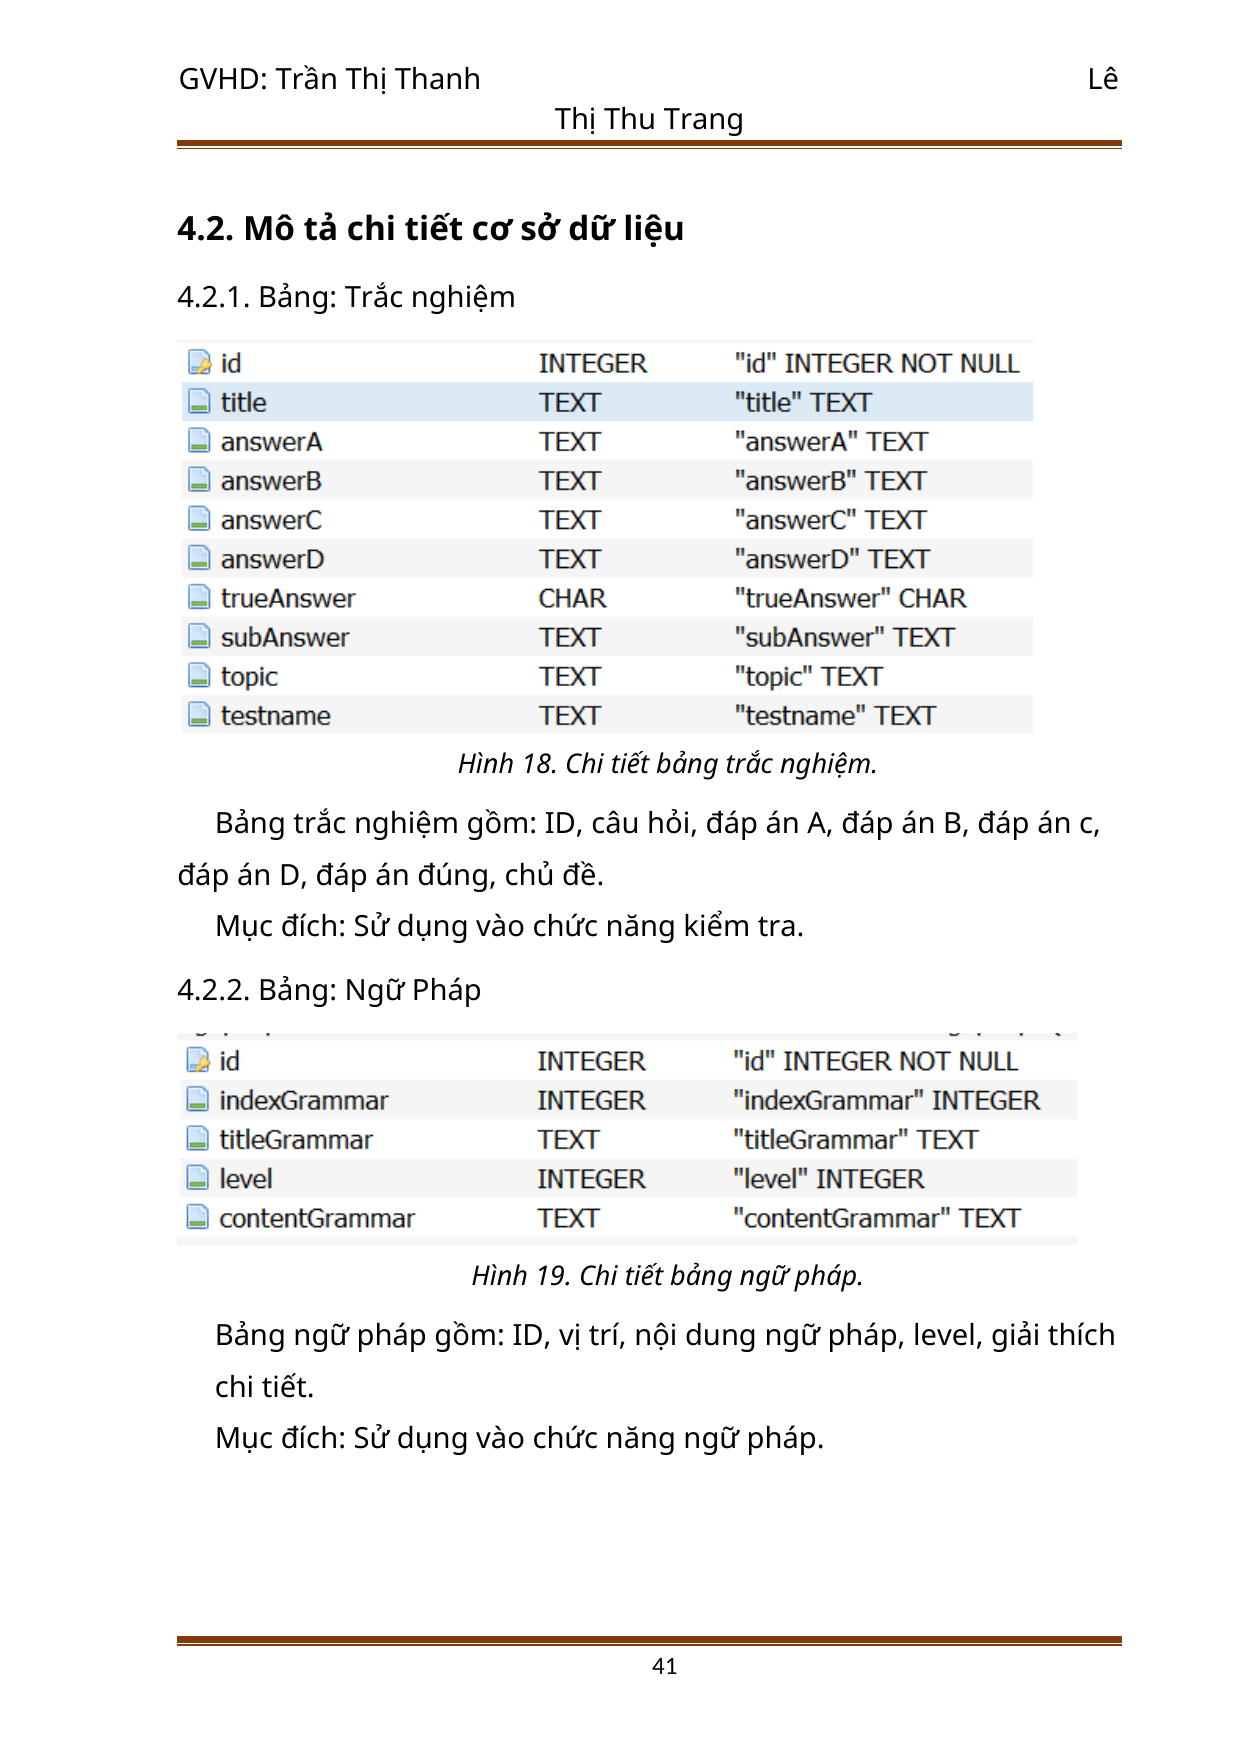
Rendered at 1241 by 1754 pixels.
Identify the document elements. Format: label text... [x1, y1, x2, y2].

subtitle 4.2.1. Bảng: Trắc nghiệm [177, 277, 1122, 316]
text Hình 18. Chi tiết bảng trắc nghiệm. [177, 745, 1122, 782]
subtitle 4.2.2. Bảng: Ngữ Pháp [177, 970, 1122, 1009]
subtitle 4.2. Mô tả chi tiết cơ sở dữ liệu [177, 205, 1122, 251]
picture [177, 340, 1034, 733]
text Mục đích: Sử dụng vào chức năng ngữ pháp. [214, 1417, 1122, 1457]
text Mục đích: Sử dụng vào chức năng kiểm tra. [177, 906, 1122, 945]
text Hình 19. Chi tiết bảng ngữ pháp. [177, 1257, 1122, 1293]
text Bảng ngữ pháp gồm: ID, vị trí, nội dung ngữ pháp, level, giải thích chi tiết. [214, 1314, 1122, 1406]
picture [177, 1033, 1078, 1245]
text Bảng trắc nghiệm gồm: ID, câu hỏi, đáp án A, đáp án B, đáp án c, đáp án D, đáp án đúng, chủ đề. [177, 802, 1122, 894]
